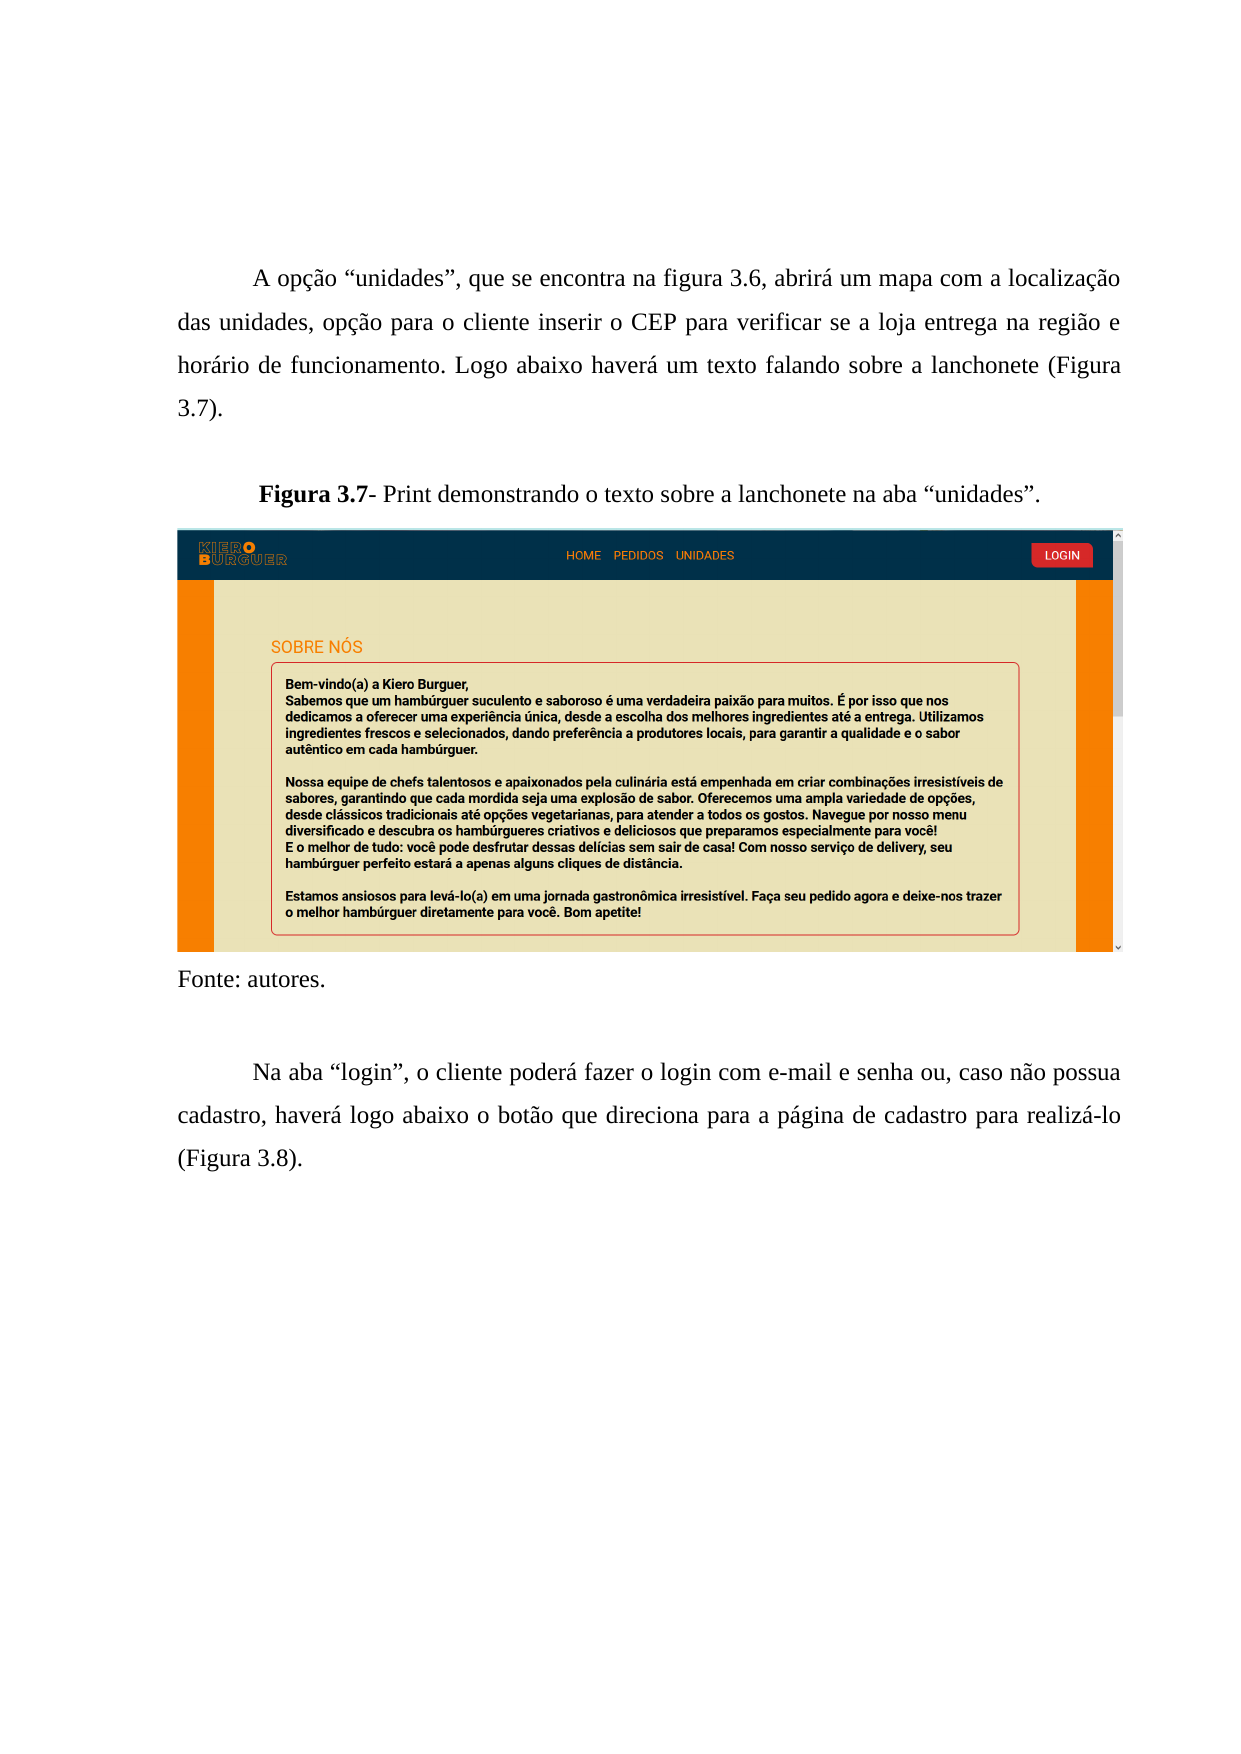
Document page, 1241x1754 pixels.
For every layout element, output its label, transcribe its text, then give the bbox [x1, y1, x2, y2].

picture [590, 552, 596, 559]
picture [1032, 544, 1092, 567]
picture [244, 542, 255, 553]
picture [177, 528, 1122, 952]
text A opção “unidades”, que se encontra na figura 3.6, abrirá um mapa com a localização das unidades, opção para o cliente inserir o CEP para verificar se a loja entrega na região e horário de funcionamento. Logo abaixo haverá um texto falando sobre a lanchonete (Figura 3.7). [177, 263, 1122, 422]
picture [200, 553, 209, 564]
text Na aba “login”, o cliente poderá fazer o login com e-mail e senha ou, caso não possua cadastro, haverá logo abaixo o botão que direciona para a página de cadastro para realizá-lo (Figura 3.8). [177, 1057, 1122, 1172]
text Figura 3.7- Print demonstrando o texto sobre a lanchonete na aba “unidades”. [177, 479, 1122, 508]
text Fonte: autores. [177, 964, 1122, 993]
